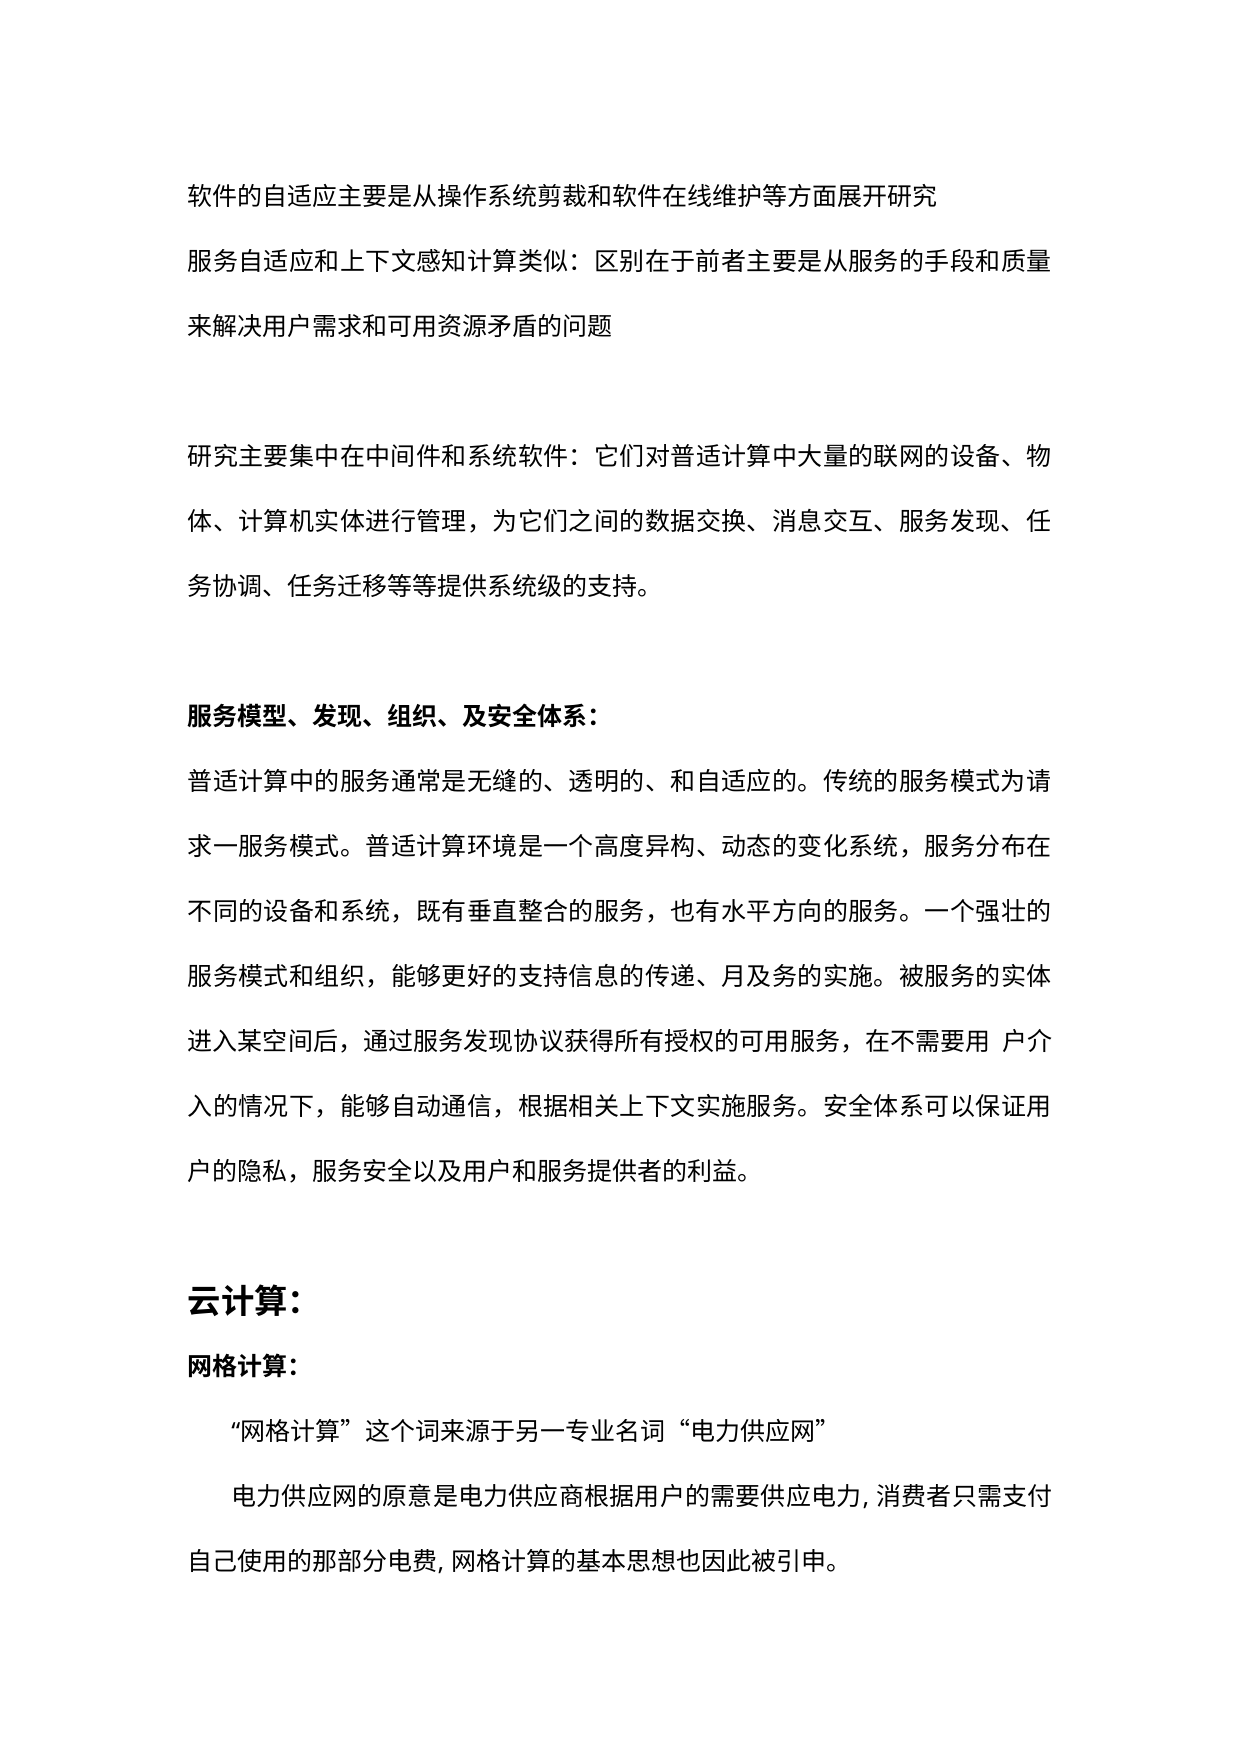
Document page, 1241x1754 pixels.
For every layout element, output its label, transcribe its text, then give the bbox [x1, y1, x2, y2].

text “网格计算”这个词来源于另一专业名词“电力供应网” [187, 1397, 1053, 1462]
text 云计算： [187, 1267, 1053, 1332]
text 电力供应网的原意是电力供应商根据用户的需要供应电力, 消费者只需支付自己使用的那部分电费, 网格计算的基本思想也因此被引申。 [187, 1462, 1053, 1592]
text 研究主要集中在中间件和系统软件：它们对普适计算中大量的联网的设备、物体、计算机实体进行管理，为它们之间的数据交换、消息交互、服务发现、任务协调、任务迁移等等提供系统级的支持。 [187, 422, 1053, 617]
text 服务模型、发现、组织、及安全体系： [187, 682, 1053, 747]
text 软件的自适应主要是从操作系统剪裁和软件在线维护等方面展开研究 [187, 162, 1053, 227]
text 普适计算中的服务通常是无缝的、透明的、和自适应的。传统的服务模式为请求一服务模式。普适计算环境是一个高度异构、动态的变化系统，服务分布在不同的设备和系统，既有垂直整合的服务，也有水平方向的服务。一个强壮的服务模式和组织，能够更好的支持信息的传递、月及务的实施。被服务的实体进入某空间后，通过服务发现协议获得所有授权的可用服务，在不需要用 户介入的情况下，能够自动通信，根据相关上下文实施服务。安全体系可以保证用户的隐私，服务安全以及用户和服务提供者的利益。 [187, 747, 1053, 1202]
text 网格计算： [187, 1332, 1053, 1397]
text 服务自适应和上下文感知计算类似：区别在于前者主要是从服务的手段和质量来解决用户需求和可用资源矛盾的问题 [187, 227, 1053, 357]
